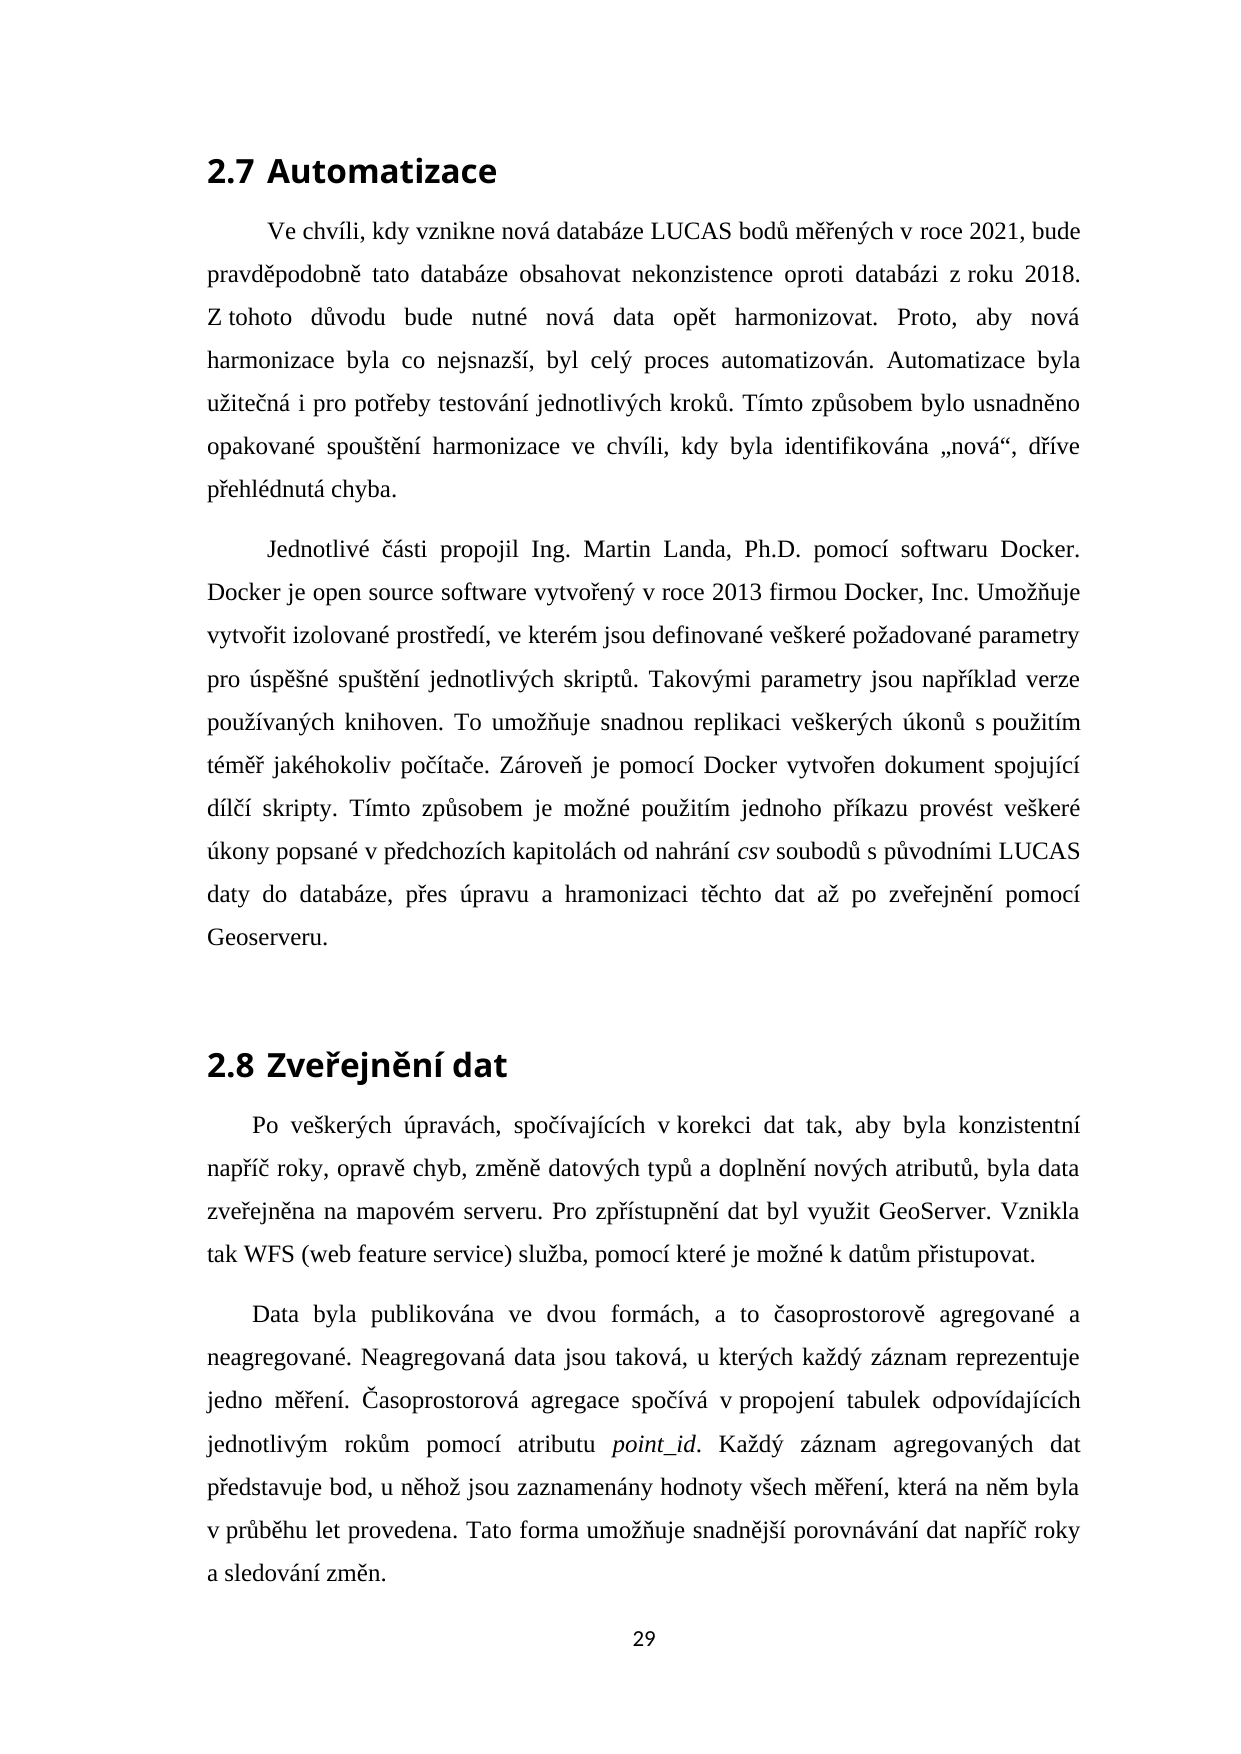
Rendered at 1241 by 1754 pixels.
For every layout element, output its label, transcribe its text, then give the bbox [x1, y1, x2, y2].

text Ve chvíli, kdy vznikne nová databáze LUCAS bodů měřených v roce 2021, bude pravděpodobně tato databáze obsahovat nekonzistence oproti databázi z roku 2018. Z tohoto důvodu bude nutné nová data opět harmonizovat. Proto, aby nová harmonizace byla co nejsnazší, byl celý proces automatizován. Automatizace byla užitečná i pro potřeby testování jednotlivých kroků. Tímto způsobem bylo usnadněno opakované spouštění harmonizace ve chvíli, kdy byla identifikována „nová“, dříve přehlédnutá chyba. [207, 216, 1081, 503]
text Po veškerých úpravách, spočívajících v korekci dat tak, aby byla konzistentní napříč roky, opravě chyb, změně datových typů a doplnění nových atributů, byla data zveřejněna na mapovém serveru. Pro zpřístupnění dat byl využit GeoServer. Vznikla tak WFS (web feature service) služba, pomocí které je možné k datům přistupovat. [207, 1110, 1081, 1268]
subtitle Automatizace [207, 148, 1081, 193]
text Data byla publikována ve dvou formách, a to časoprostorově agregované a neagregované. Neagregovaná data jsou taková, u kterých každý záznam reprezentuje jedno měření. Časoprostorová agregace spočívá v propojení tabulek odpovídajících jednotlivým rokům pomocí atributu point_id. Každý záznam agregovaných dat představuje bod, u něhož jsou zaznamenány hodnoty všech měření, která na něm byla v průběhu let provedena. Tato forma umožňuje snadnější porovnávání dat napříč roky a sledování změn. [207, 1299, 1081, 1587]
text Jednotlivé části propojil Ing. Martin Landa, Ph.D. pomocí softwaru Docker. Docker je open source software vytvořený v roce 2013 firmou Docker, Inc. Umožňuje vytvořit izolované prostředí, ve kterém jsou definované veškeré požadované parametry pro úspěšné spuštění jednotlivých skriptů. Takovými parametry jsou například verze používaných knihoven. To umožňuje snadnou replikaci veškerých úkonů s použitím téměř jakéhokoliv počítače. Zároveň je pomocí Docker vytvořen dokument spojující dílčí skripty. Tímto způsobem je možné použitím jednoho příkazu provést veškeré úkony popsané v předchozích kapitolách od nahrání csv soubodů s původními LUCAS daty do databáze, přes úpravu a hramonizaci těchto dat až po zveřejnění pomocí Geoserveru. [207, 534, 1081, 951]
subtitle Zveřejnění dat [207, 1042, 1081, 1087]
